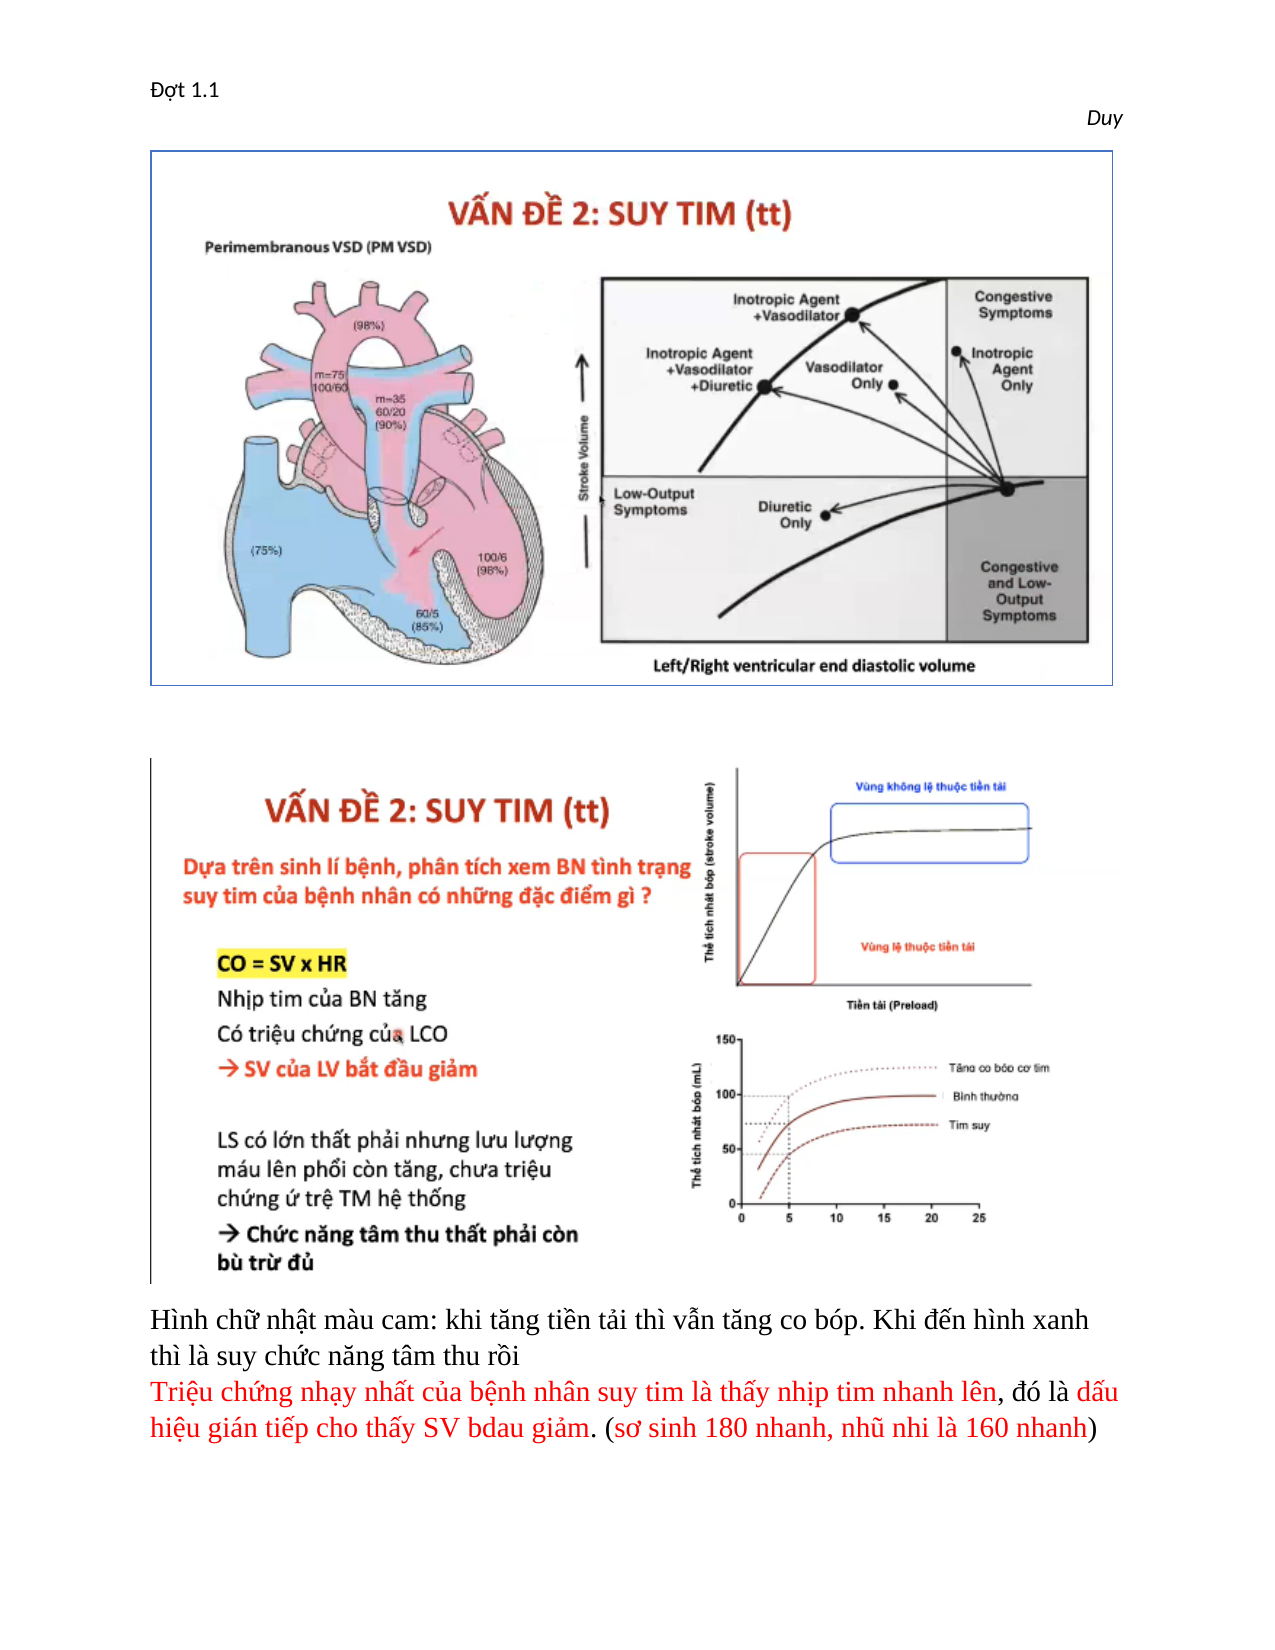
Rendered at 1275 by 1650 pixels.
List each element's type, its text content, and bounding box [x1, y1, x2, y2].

picture [152, 152, 1112, 685]
text Hình chữ nhật màu cam: khi tăng tiền tải thì vẫn tăng co bóp. Khi đến hình xanh thì là suy chức năng tâm thu rồi Triệu chứng nhạy nhất của bệnh nhân suy tim là thấy nhịp tim nhanh lên, đó là dấu hiệu gián tiếp cho thấy SV bdau giảm. (sơ sinh 180 nhanh, nhũ nhi là 160 nhanh) [150, 1302, 1125, 1444]
picture [150, 758, 1122, 1284]
